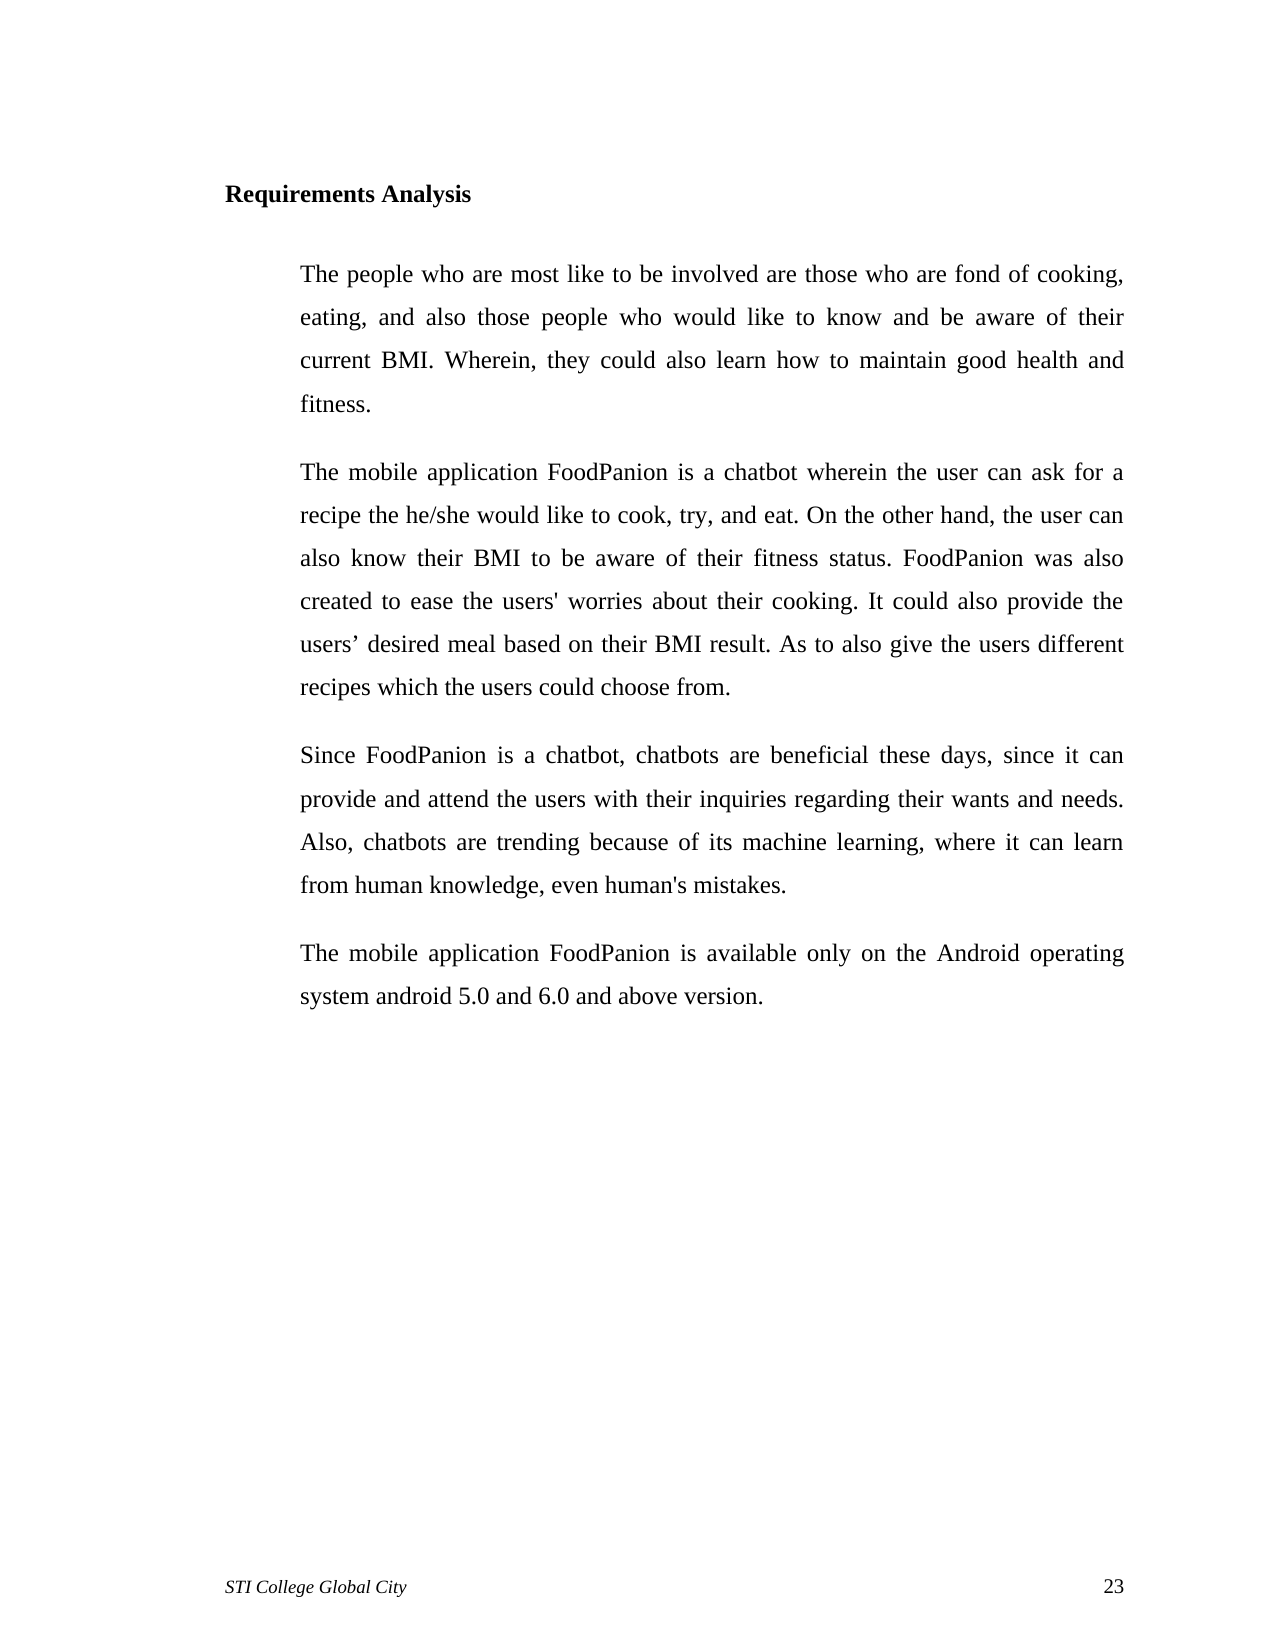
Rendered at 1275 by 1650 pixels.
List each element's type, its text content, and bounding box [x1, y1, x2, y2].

text The mobile application FoodPanion is a chatbot wherein the user can ask for a recipe the he/she would like to cook, try, and eat. On the other hand, the user can also know their BMI to be aware of their fitness status. FoodPanion was also created to ease the users' worries about their cooking. It could also provide the users’ desired meal based on their BMI result. As to also give the users different recipes which the users could choose from. [300, 457, 1125, 701]
text The mobile application FoodPanion is available only on the Android operating system android 5.0 and 6.0 and above version. [300, 938, 1125, 1010]
subtitle Requirements Analysis [225, 179, 1125, 207]
text Since FoodPanion is a chatbot, chatbots are beneficial these days, since it can provide and attend the users with their inquiries regarding their wants and needs. Also, chatbots are trending because of its machine learning, where it can learn from human knowledge, even human's mistakes. [300, 741, 1125, 899]
text The people who are most like to be involved are those who are fond of cooking, eating, and also those people who would like to know and be aware of their current BMI. Wherein, they could also learn how to maintain good health and fitness. [300, 259, 1125, 417]
